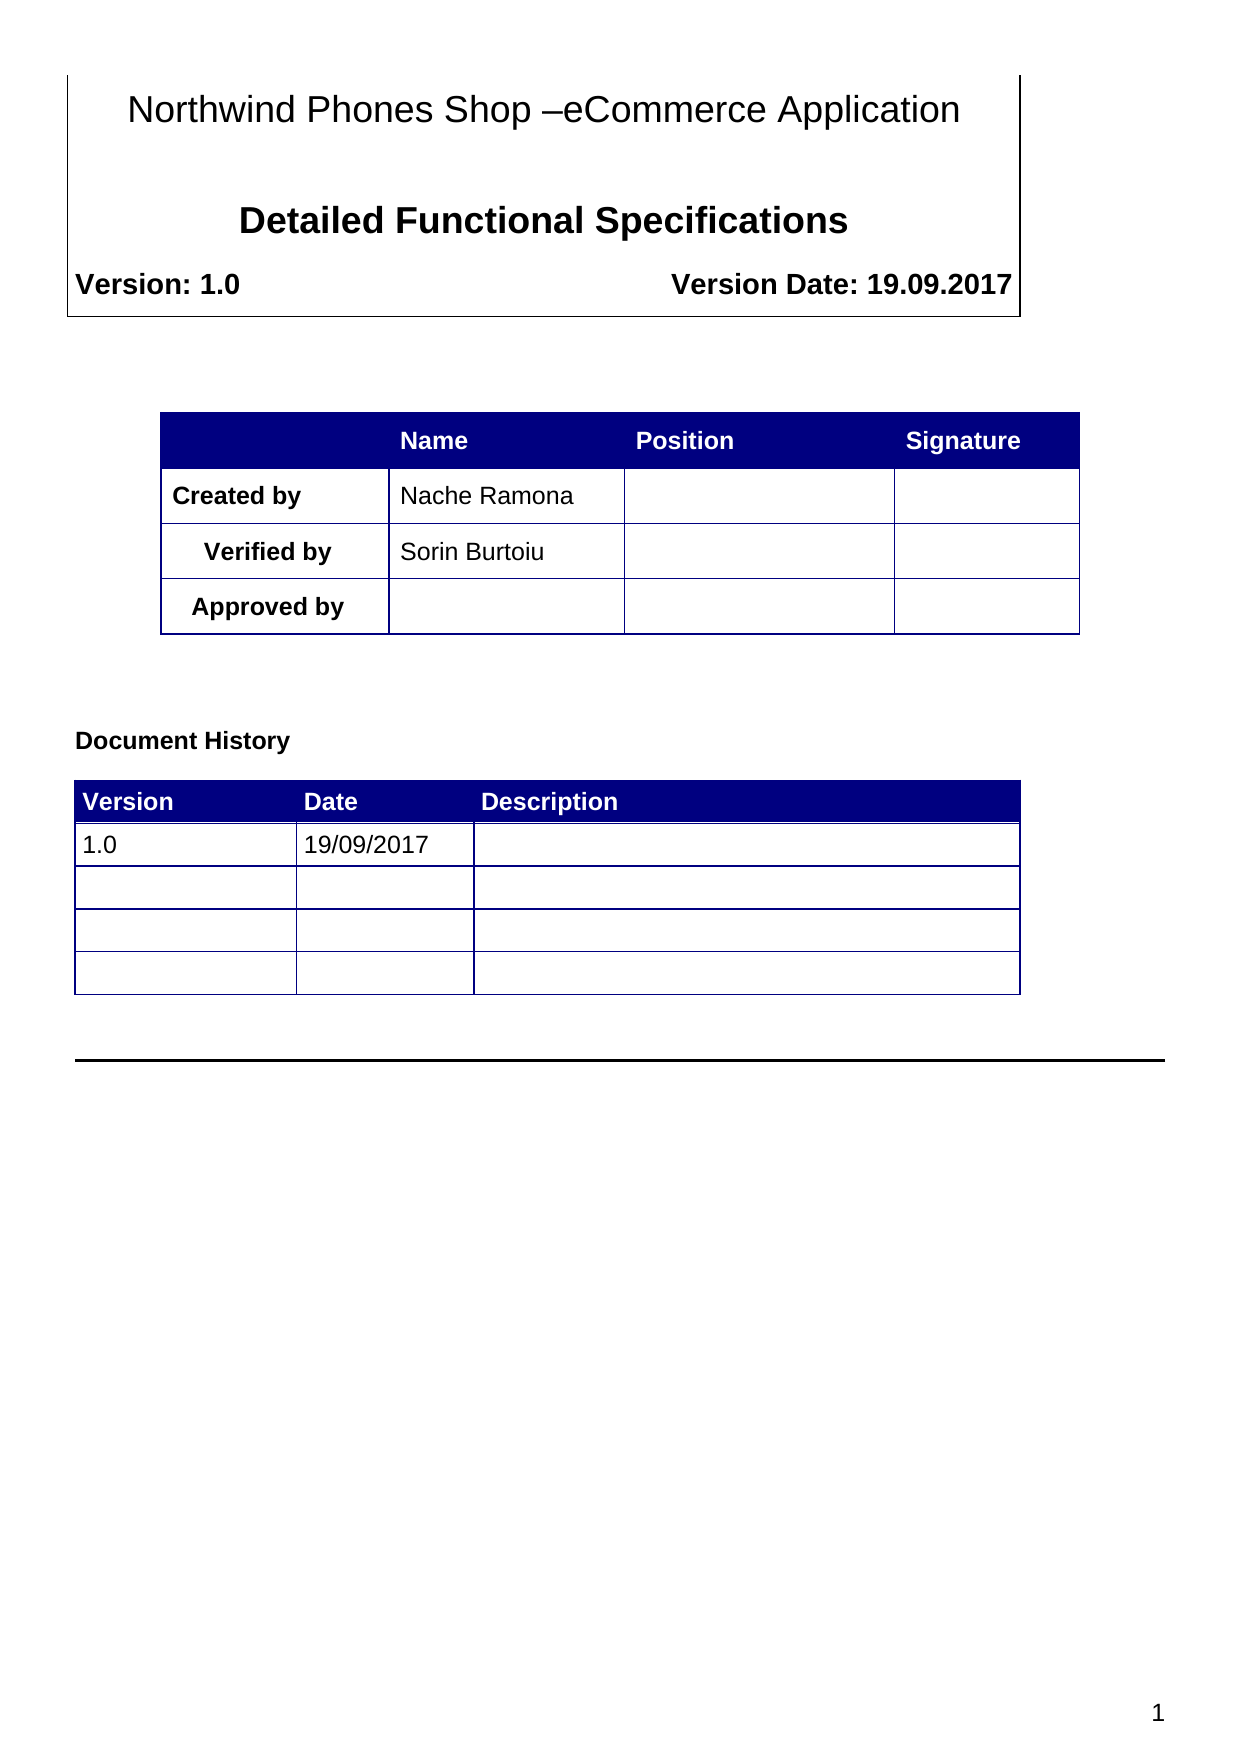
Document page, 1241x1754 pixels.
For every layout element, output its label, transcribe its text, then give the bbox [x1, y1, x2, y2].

table_cell [475, 910, 1019, 951]
table_cell Version Date: 19.09.2017 [577, 254, 1019, 316]
table_cell [297, 952, 473, 994]
table_header Version [76, 781, 296, 822]
table_header Date [297, 781, 473, 822]
table_cell Version: 1.0 [68, 254, 577, 316]
table_header Northwind Phones Shop –eCommerce Application Detailed Functional Specifications [68, 75, 1019, 254]
table_cell [475, 824, 1019, 865]
subtitle Document History [75, 726, 1165, 754]
table_cell Verified by [162, 524, 388, 578]
table_cell [297, 910, 473, 951]
table_cell [297, 867, 473, 908]
table_cell [390, 579, 624, 633]
table_cell Sorin Burtoiu [390, 524, 624, 578]
table_cell [76, 867, 296, 908]
table_cell [475, 867, 1019, 908]
table_cell Approved by [162, 579, 388, 633]
table_cell [895, 579, 1079, 633]
table_cell [895, 524, 1079, 578]
table_cell [76, 910, 296, 951]
table_header Signature [895, 413, 1079, 467]
table_cell Created by [162, 469, 388, 522]
table_header Name [390, 413, 624, 467]
table_cell [475, 952, 1019, 994]
table_header Position [625, 413, 894, 467]
table_cell Nache Ramona [390, 469, 624, 522]
table_cell 19/09/2017 [297, 824, 473, 865]
table_cell [625, 469, 894, 522]
table_cell 1.0 [76, 824, 296, 865]
table_cell [895, 469, 1079, 522]
table_cell [625, 579, 894, 633]
table_cell [76, 952, 296, 994]
table_cell [625, 524, 894, 578]
table_header [162, 413, 388, 467]
table_header Description [475, 781, 1019, 822]
